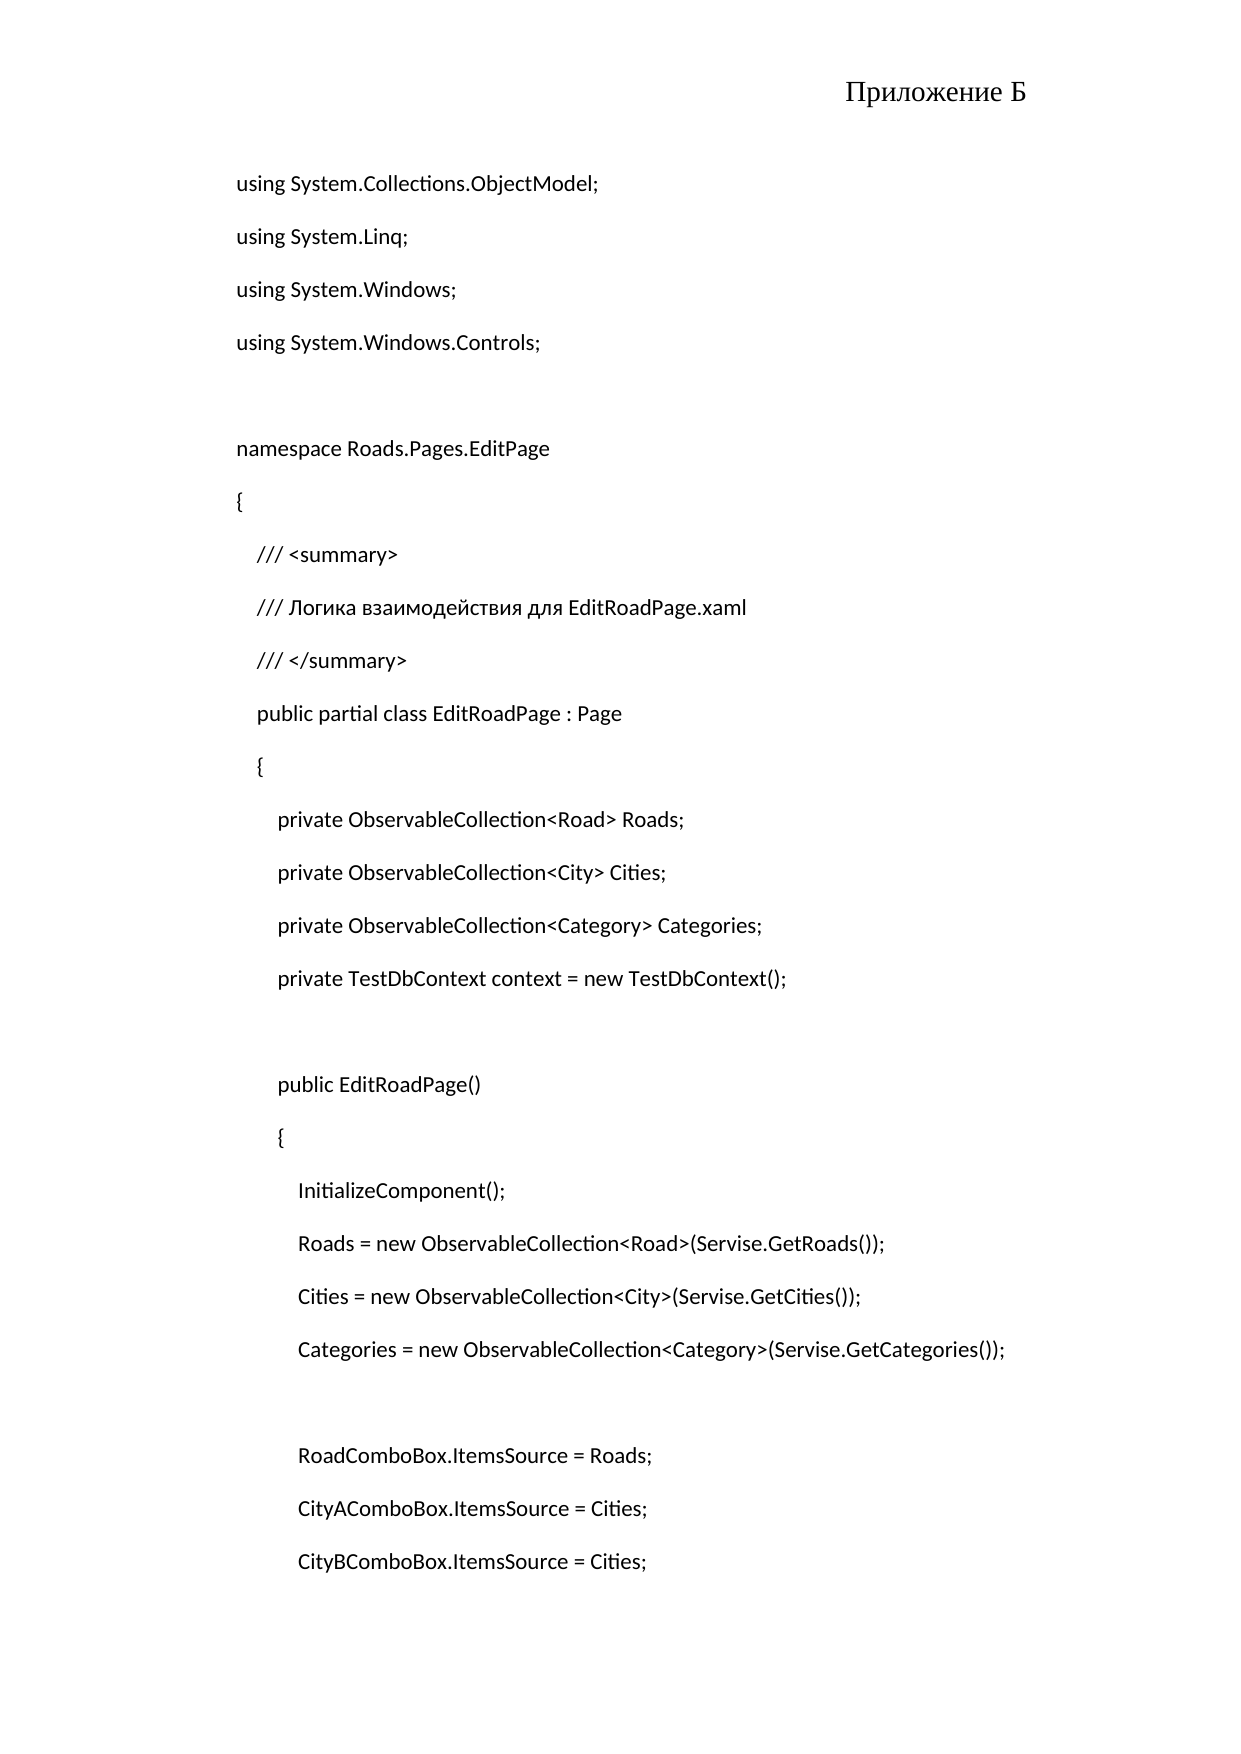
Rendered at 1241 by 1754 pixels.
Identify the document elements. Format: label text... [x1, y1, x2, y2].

text using System.Collections.ObjectModel; [236, 169, 1181, 197]
text CityAComboBox.ItemsSource = Cities; [236, 1494, 1181, 1522]
text /// Логика взаимодействия для EditRoadPage.xaml [236, 593, 1181, 621]
text public EditRoadPage() [236, 1070, 1181, 1098]
text using System.Linq; [236, 222, 1181, 250]
text RoadComboBox.ItemsSource = Roads; [236, 1441, 1181, 1469]
text using System.Windows.Controls; [236, 328, 1181, 356]
text namespace Roads.Pages.EditPage [236, 434, 1181, 462]
text using System.Windows; [236, 275, 1181, 303]
text public partial class EditRoadPage : Page [236, 699, 1181, 727]
text Categories = new ObservableCollection<Category>(Servise.GetCategories()); [236, 1335, 1181, 1363]
text Roads = new ObservableCollection<Road>(Servise.GetRoads()); [236, 1229, 1181, 1257]
text private TestDbContext context = new TestDbContext(); [236, 964, 1181, 992]
text private ObservableCollection<Road> Roads; [236, 805, 1181, 833]
text Cities = new ObservableCollection<City>(Servise.GetCities()); [236, 1282, 1181, 1310]
text { [236, 752, 1181, 780]
text private ObservableCollection<City> Cities; [236, 858, 1181, 886]
text /// </summary> [236, 646, 1181, 674]
text private ObservableCollection<Category> Categories; [236, 911, 1181, 939]
text /// <summary> [236, 540, 1181, 568]
text InitializeComponent(); [236, 1176, 1181, 1204]
text { [236, 487, 1181, 515]
text CityBComboBox.ItemsSource = Cities; [236, 1547, 1181, 1576]
text { [236, 1123, 1181, 1151]
